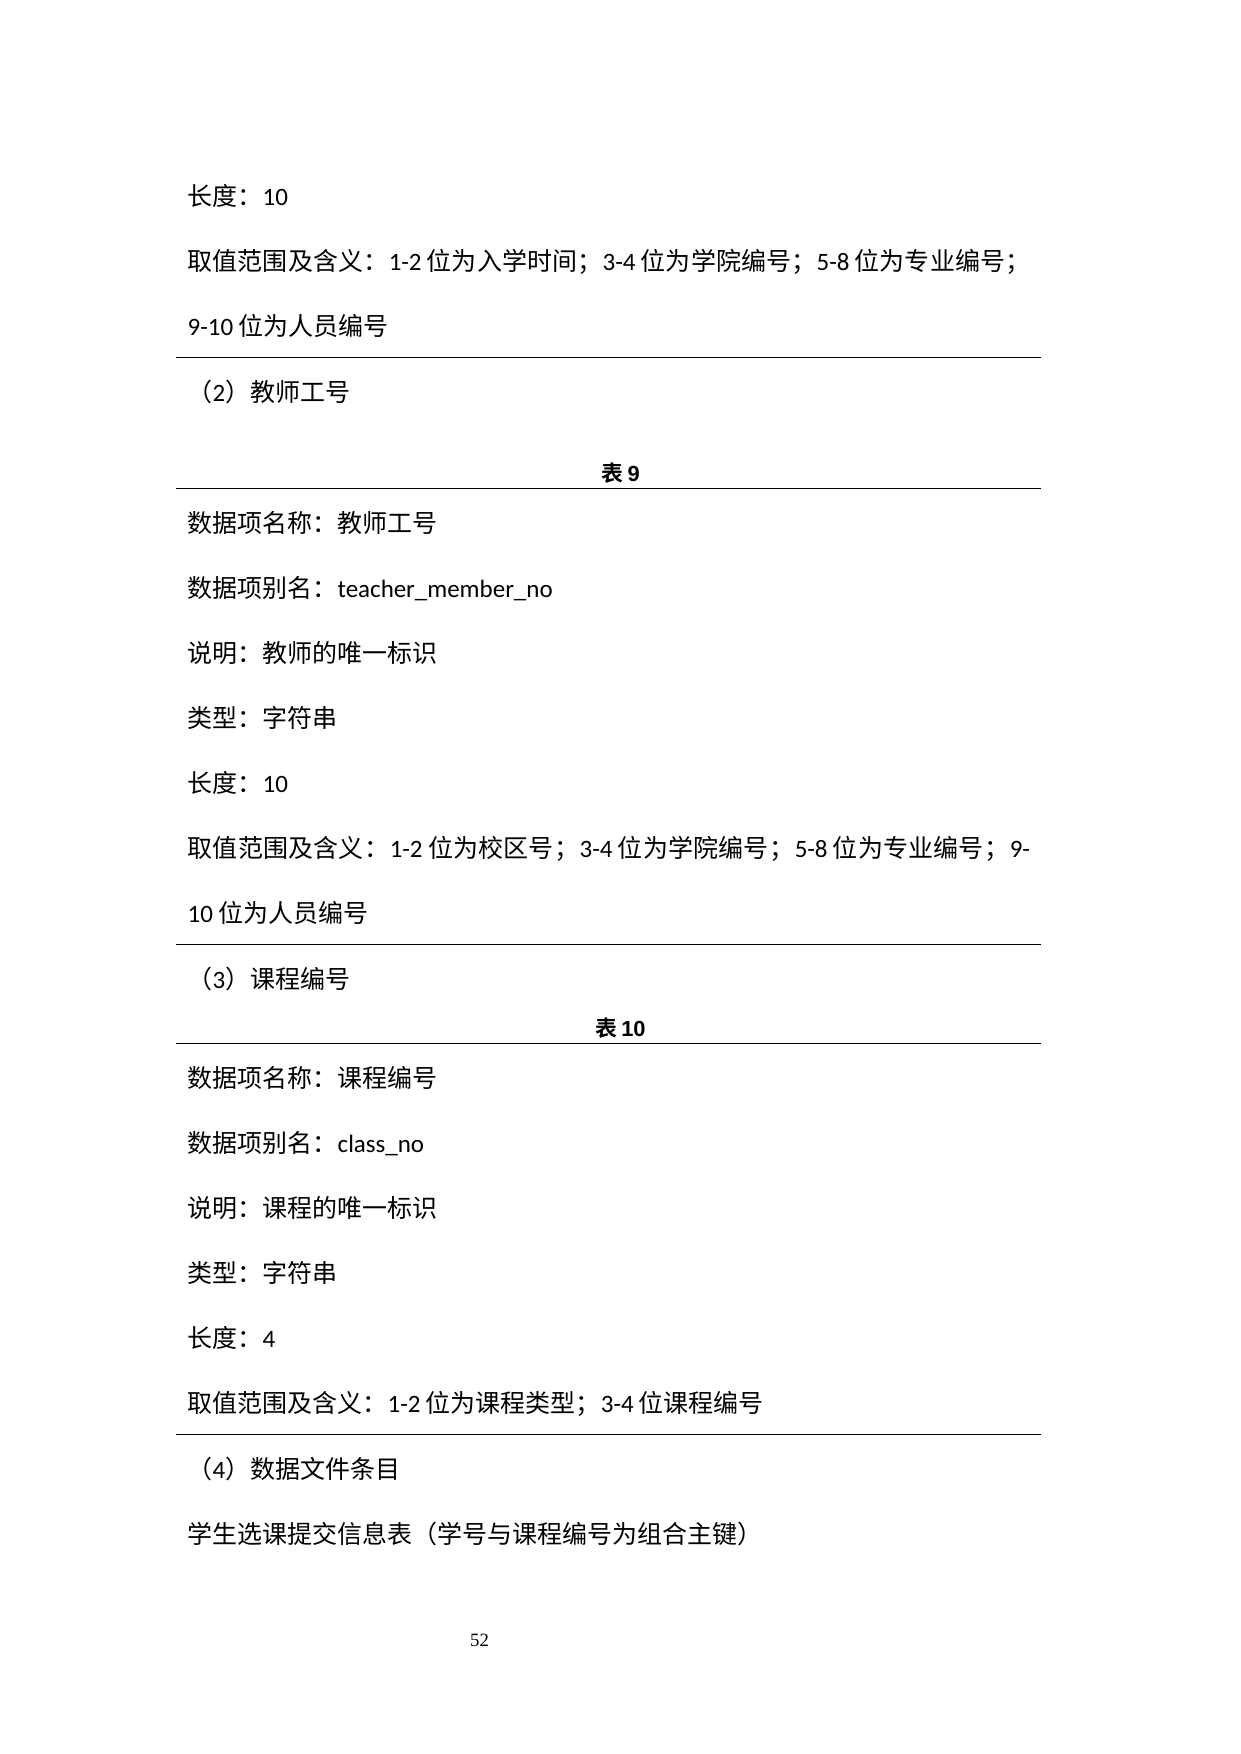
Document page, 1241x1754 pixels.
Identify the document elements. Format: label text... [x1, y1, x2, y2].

text 表10 [187, 1010, 1053, 1043]
table_cell 长度：10 [176, 162, 1041, 227]
table_header 数据项名称：教师工号 [176, 489, 1041, 554]
text 学生选课提交信息表（学号与课程编号为组合主键） [187, 1500, 1053, 1565]
list 教师工号 [187, 358, 1053, 423]
text （4）数据文件条目 [187, 1435, 1053, 1500]
table_cell 长度：10 [176, 749, 1041, 814]
table_cell 数据项别名：class_no [176, 1109, 1041, 1174]
table_cell 取值范围及含义：1-2位为校区号；3-4位为学院编号；5-8位为专业编号；9-10位为人员编号 [176, 814, 1041, 944]
table_cell 说明：教师的唯一标识 [176, 619, 1041, 684]
list 课程编号 [187, 945, 1053, 1010]
table_cell 数据项别名：teacher_member_no [176, 554, 1041, 619]
table_cell 取值范围及含义：1-2位为课程类型；3-4位课程编号 [176, 1369, 1041, 1434]
table_cell 长度：4 [176, 1304, 1041, 1369]
table_cell 类型：字符串 [176, 1239, 1041, 1304]
table_header 数据项名称：课程编号 [176, 1044, 1041, 1109]
table_cell 取值范围及含义：1-2位为入学时间；3-4位为学院编号；5-8位为专业编号；9-10位为人员编号 [176, 227, 1041, 357]
table_cell 说明：课程的唯一标识 [176, 1174, 1041, 1239]
table_cell 类型：字符串 [176, 684, 1041, 749]
text 表9 [187, 456, 1053, 488]
